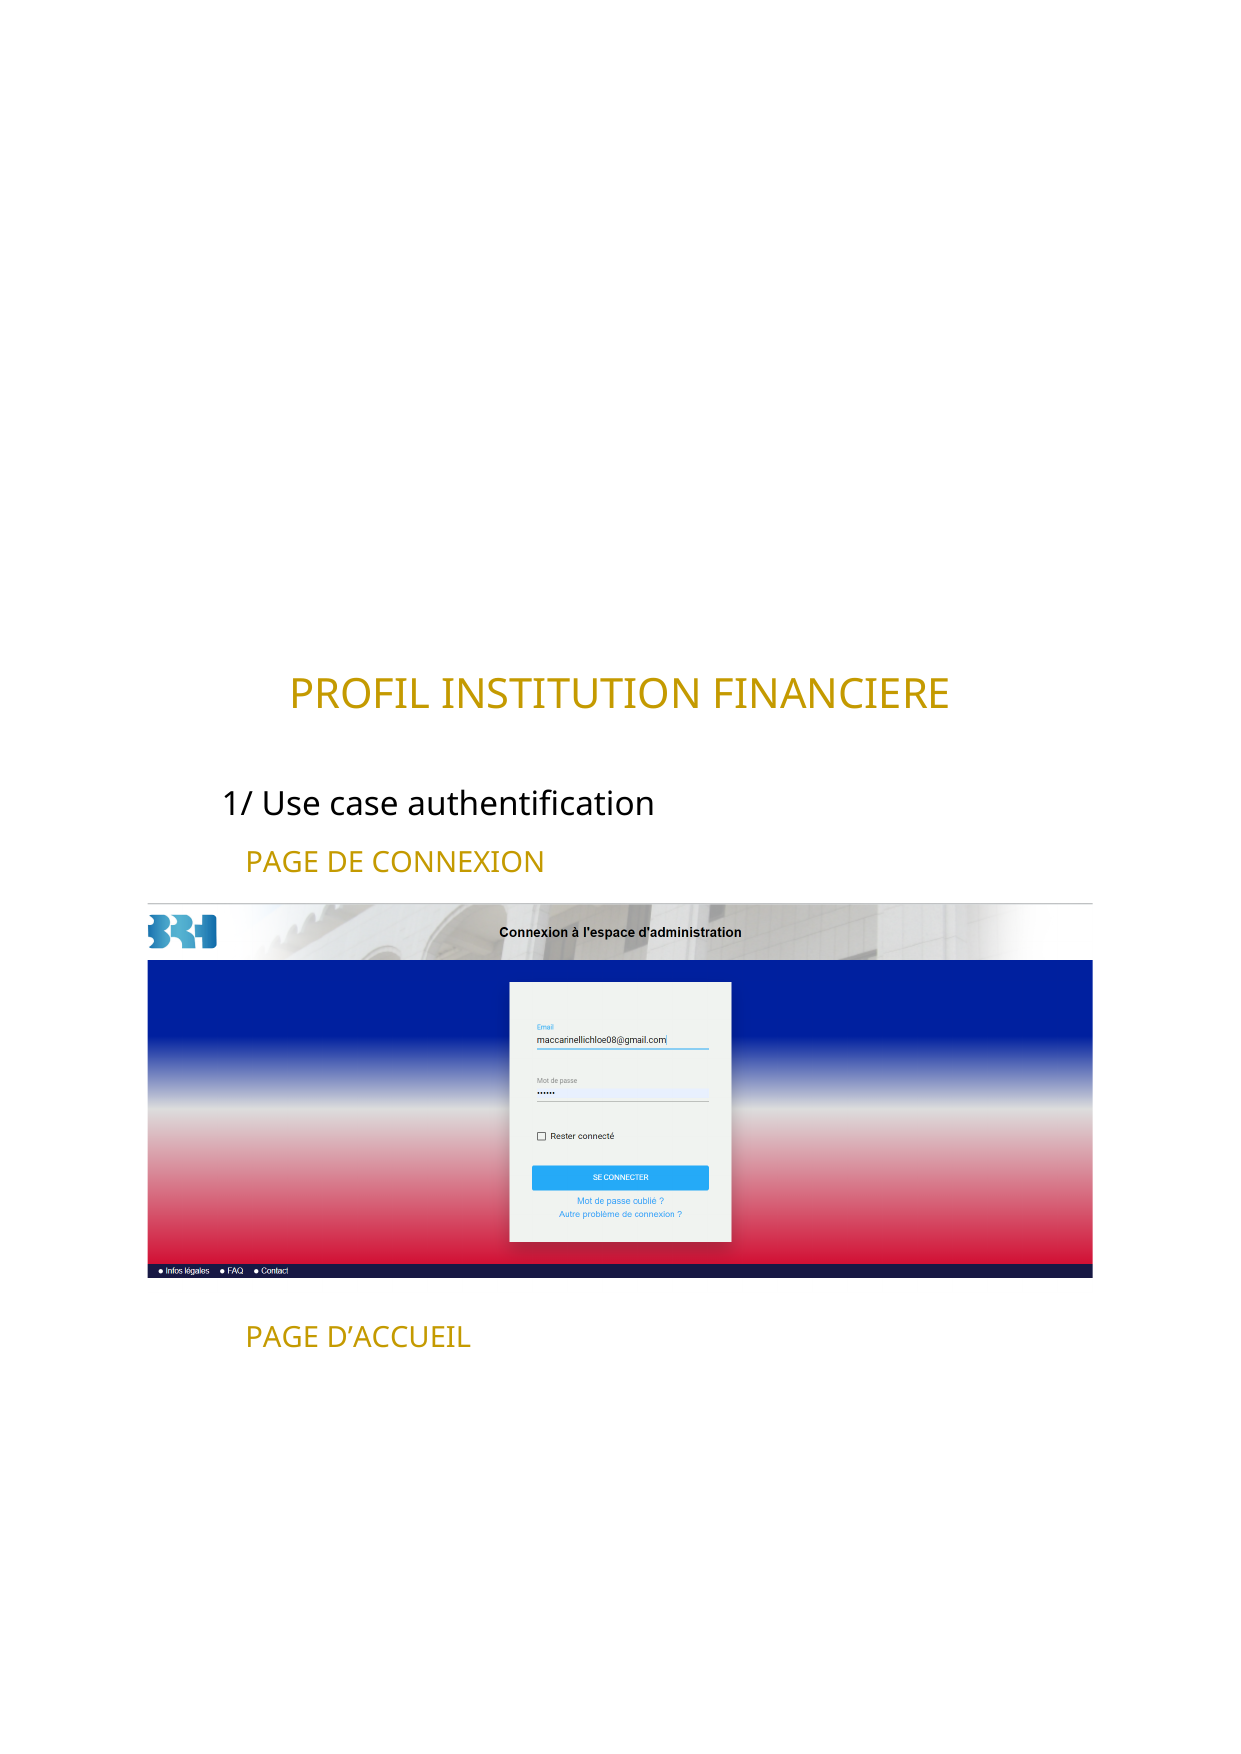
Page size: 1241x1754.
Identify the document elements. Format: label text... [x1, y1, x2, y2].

picture [147, 903, 1093, 1293]
subtitle 1/ Use case authentification [148, 779, 1093, 825]
subtitle PROFIL INSTITUTION FINANCIERE [148, 664, 1093, 721]
text page de connexion [245, 841, 995, 881]
text page d’accueil [245, 1316, 995, 1356]
